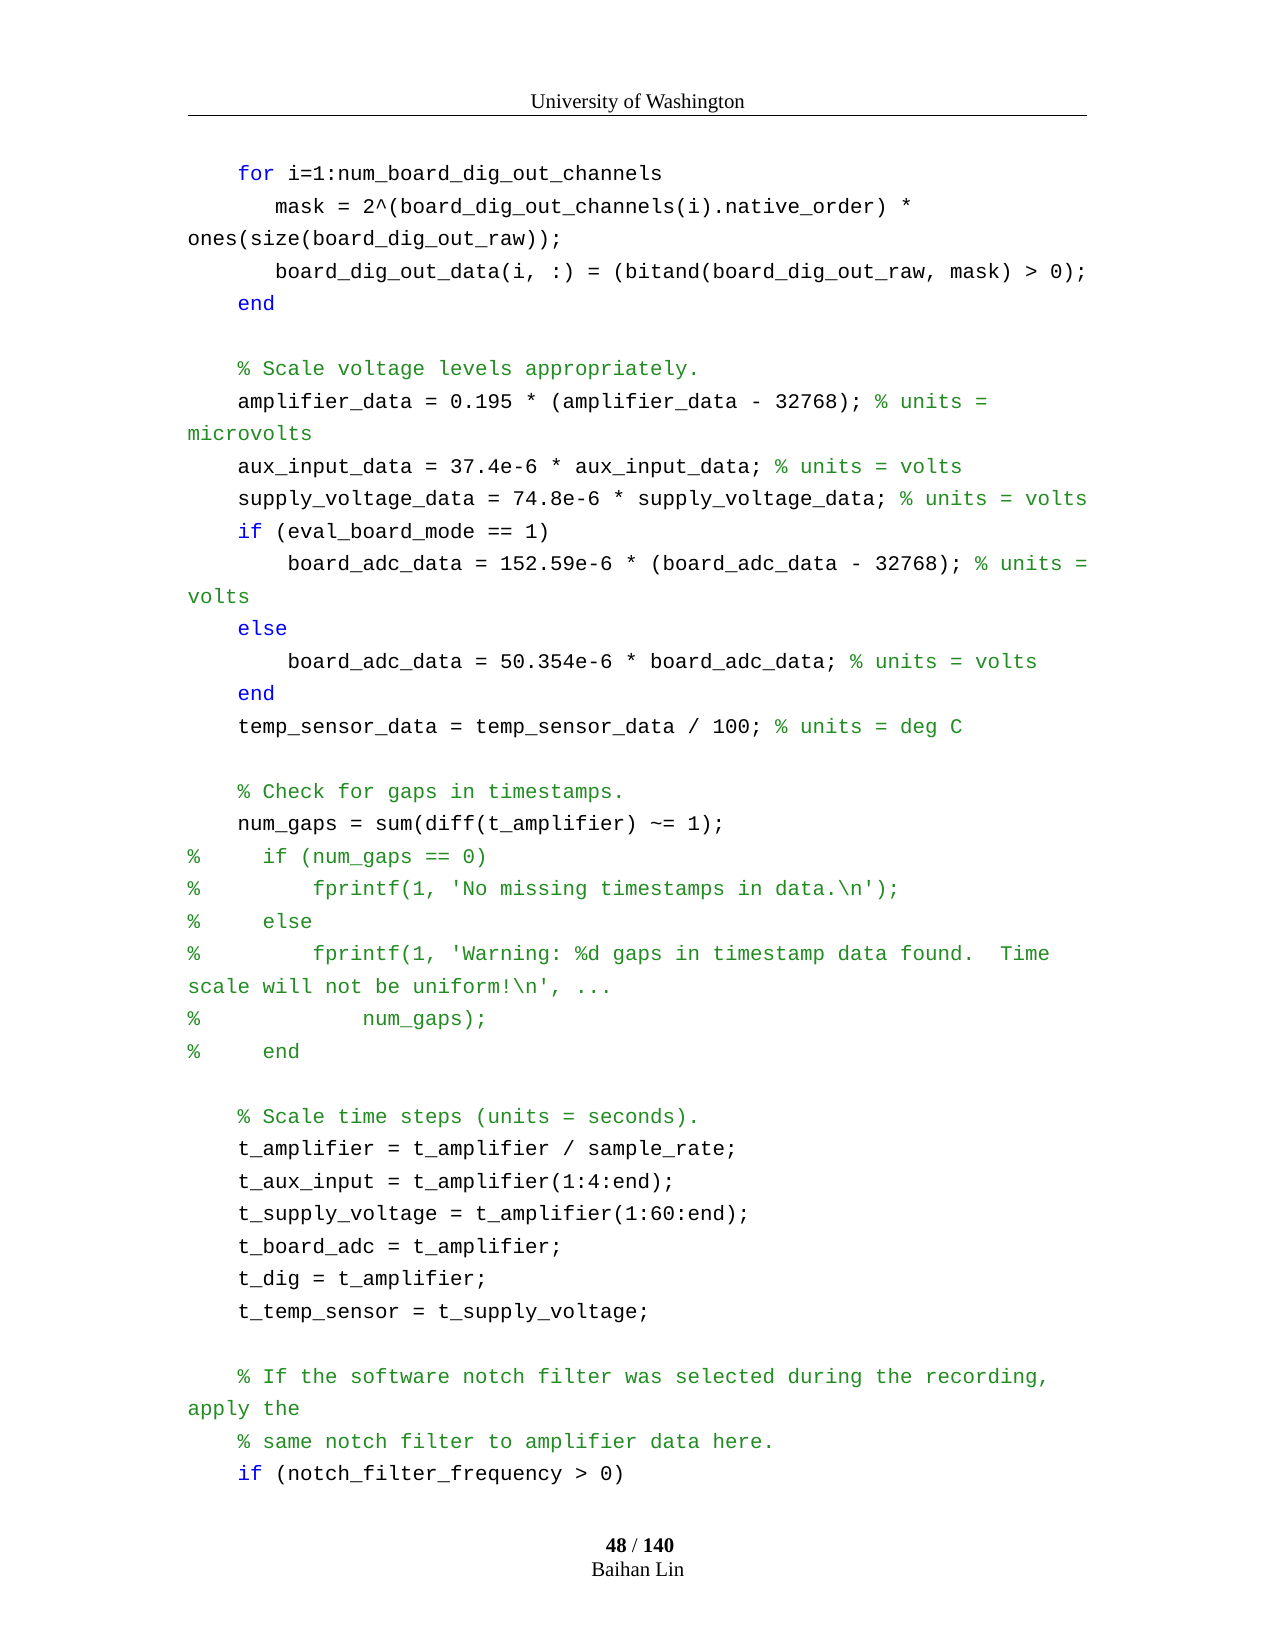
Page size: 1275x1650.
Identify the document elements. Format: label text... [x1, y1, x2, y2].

text board_adc_data = 152.59e-6 * (board_adc_data - 32768); % units = volts [187, 549, 1087, 614]
text % Scale time steps (units = seconds). [187, 1101, 1087, 1134]
text mask = 2^(board_dig_out_channels(i).native_order) * ones(size(board_dig_out_raw)); [187, 191, 1087, 256]
text if (notch_filter_frequency > 0) [187, 1459, 1087, 1491]
text t_temp_sensor = t_supply_voltage; [187, 1296, 1087, 1329]
text t_dig = t_amplifier; [187, 1264, 1087, 1296]
text % else [187, 906, 1087, 939]
text % Check for gaps in timestamps. [187, 776, 1087, 809]
text t_aux_input = t_amplifier(1:4:end); [187, 1166, 1087, 1199]
text end [187, 679, 1087, 711]
text end [187, 289, 1087, 321]
text if (eval_board_mode == 1) [187, 516, 1087, 549]
text % If the software notch filter was selected during the recording, apply the [187, 1361, 1087, 1426]
text % num_gaps); [187, 1004, 1087, 1036]
text % if (num_gaps == 0) [187, 841, 1087, 874]
text % fprintf(1, 'No missing timestamps in data.\n'); [187, 874, 1087, 906]
text t_board_adc = t_amplifier; [187, 1231, 1087, 1264]
text t_amplifier = t_amplifier / sample_rate; [187, 1134, 1087, 1166]
text else [187, 614, 1087, 646]
text % Scale voltage levels appropriately. [187, 354, 1087, 386]
text % fprintf(1, 'Warning: %d gaps in timestamp data found. Time scale will not be uniform!\n', ... [187, 939, 1087, 1004]
text t_supply_voltage = t_amplifier(1:60:end); [187, 1199, 1087, 1231]
text board_dig_out_data(i, :) = (bitand(board_dig_out_raw, mask) > 0); [187, 256, 1087, 289]
text aux_input_data = 37.4e-6 * aux_input_data; % units = volts [187, 451, 1087, 484]
text supply_voltage_data = 74.8e-6 * supply_voltage_data; % units = volts [187, 484, 1087, 516]
text % end [187, 1036, 1087, 1069]
text % same notch filter to amplifier data here. [187, 1426, 1087, 1459]
text amplifier_data = 0.195 * (amplifier_data - 32768); % units = microvolts [187, 386, 1087, 451]
text num_gaps = sum(diff(t_amplifier) ~= 1); [187, 809, 1087, 841]
text temp_sensor_data = temp_sensor_data / 100; % units = deg C [187, 711, 1087, 744]
text for i=1:num_board_dig_out_channels [187, 159, 1087, 191]
text board_adc_data = 50.354e-6 * board_adc_data; % units = volts [187, 646, 1087, 679]
